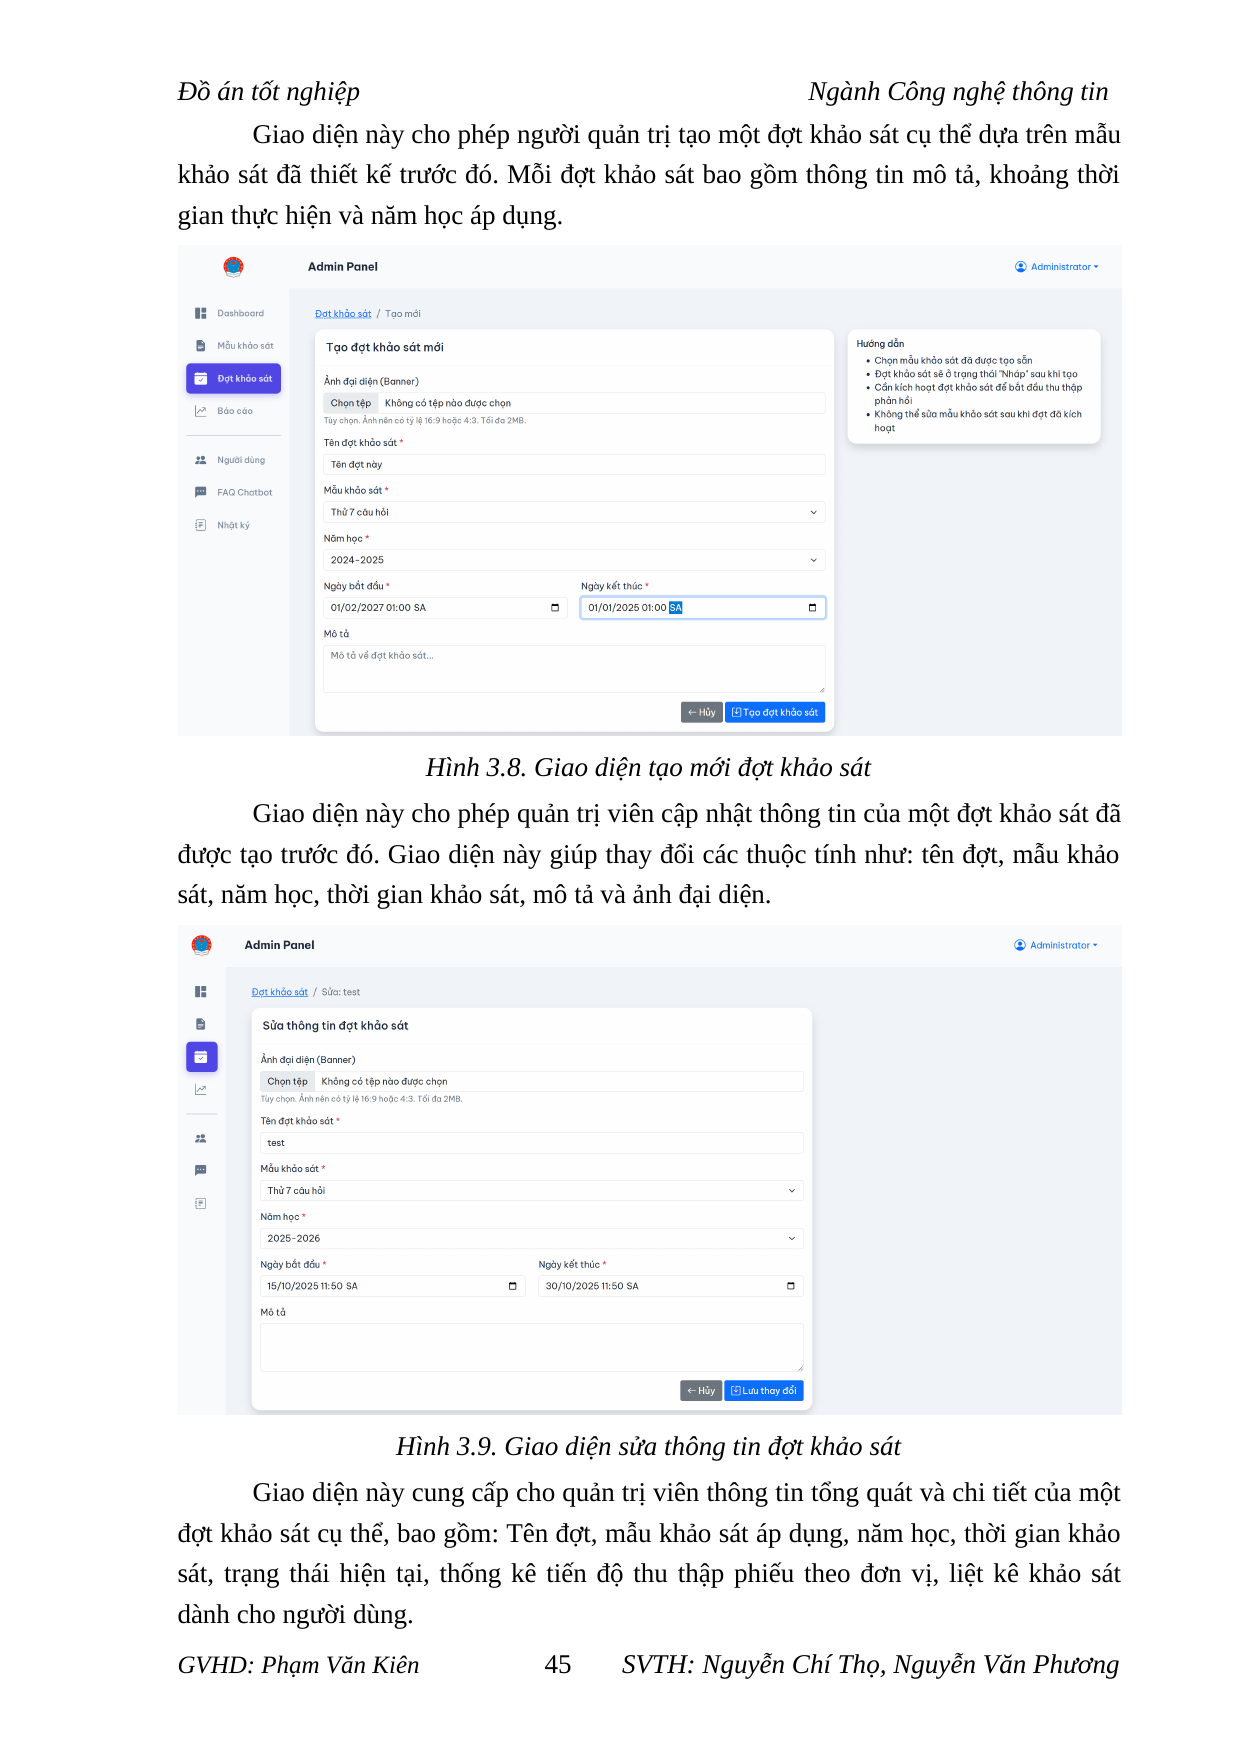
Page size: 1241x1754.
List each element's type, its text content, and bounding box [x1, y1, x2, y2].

text Giao diện này cho phép quản trị viên cập nhật thông tin của một đợt khảo sát đã được tạo trước đó. Giao diện này giúp thay đổi các thuộc tính như: tên đợt, mẫu khảo sát, năm học, thời gian khảo sát, mô tả và ảnh đại diện. [177, 797, 1122, 909]
text Giao diện này cung cấp cho quản trị viên thông tin tổng quát và chi tiết của một đợt khảo sát cụ thể, bao gồm: Tên đợt, mẫu khảo sát áp dụng, năm học, thời gian khảo sát, trạng thái hiện tại, thống kê tiến độ thu thập phiếu theo đơn vị, liệt kê khảo sát dành cho người dùng. [177, 1476, 1122, 1629]
picture [177, 245, 1123, 736]
text Giao diện này cho phép người quản trị tạo một đợt khảo sát cụ thể dựa trên mẫu khảo sát đã thiết kế trước đó. Mỗi đợt khảo sát bao gồm thông tin mô tả, khoảng thời gian thực hiện và năm học áp dụng. [177, 118, 1122, 230]
picture [177, 925, 1123, 1415]
text Hình 3.8. Giao diện tạo mới đợt khảo sát [177, 751, 1122, 782]
text Hình 3.9. Giao diện sửa thông tin đợt khảo sát [177, 1430, 1122, 1461]
